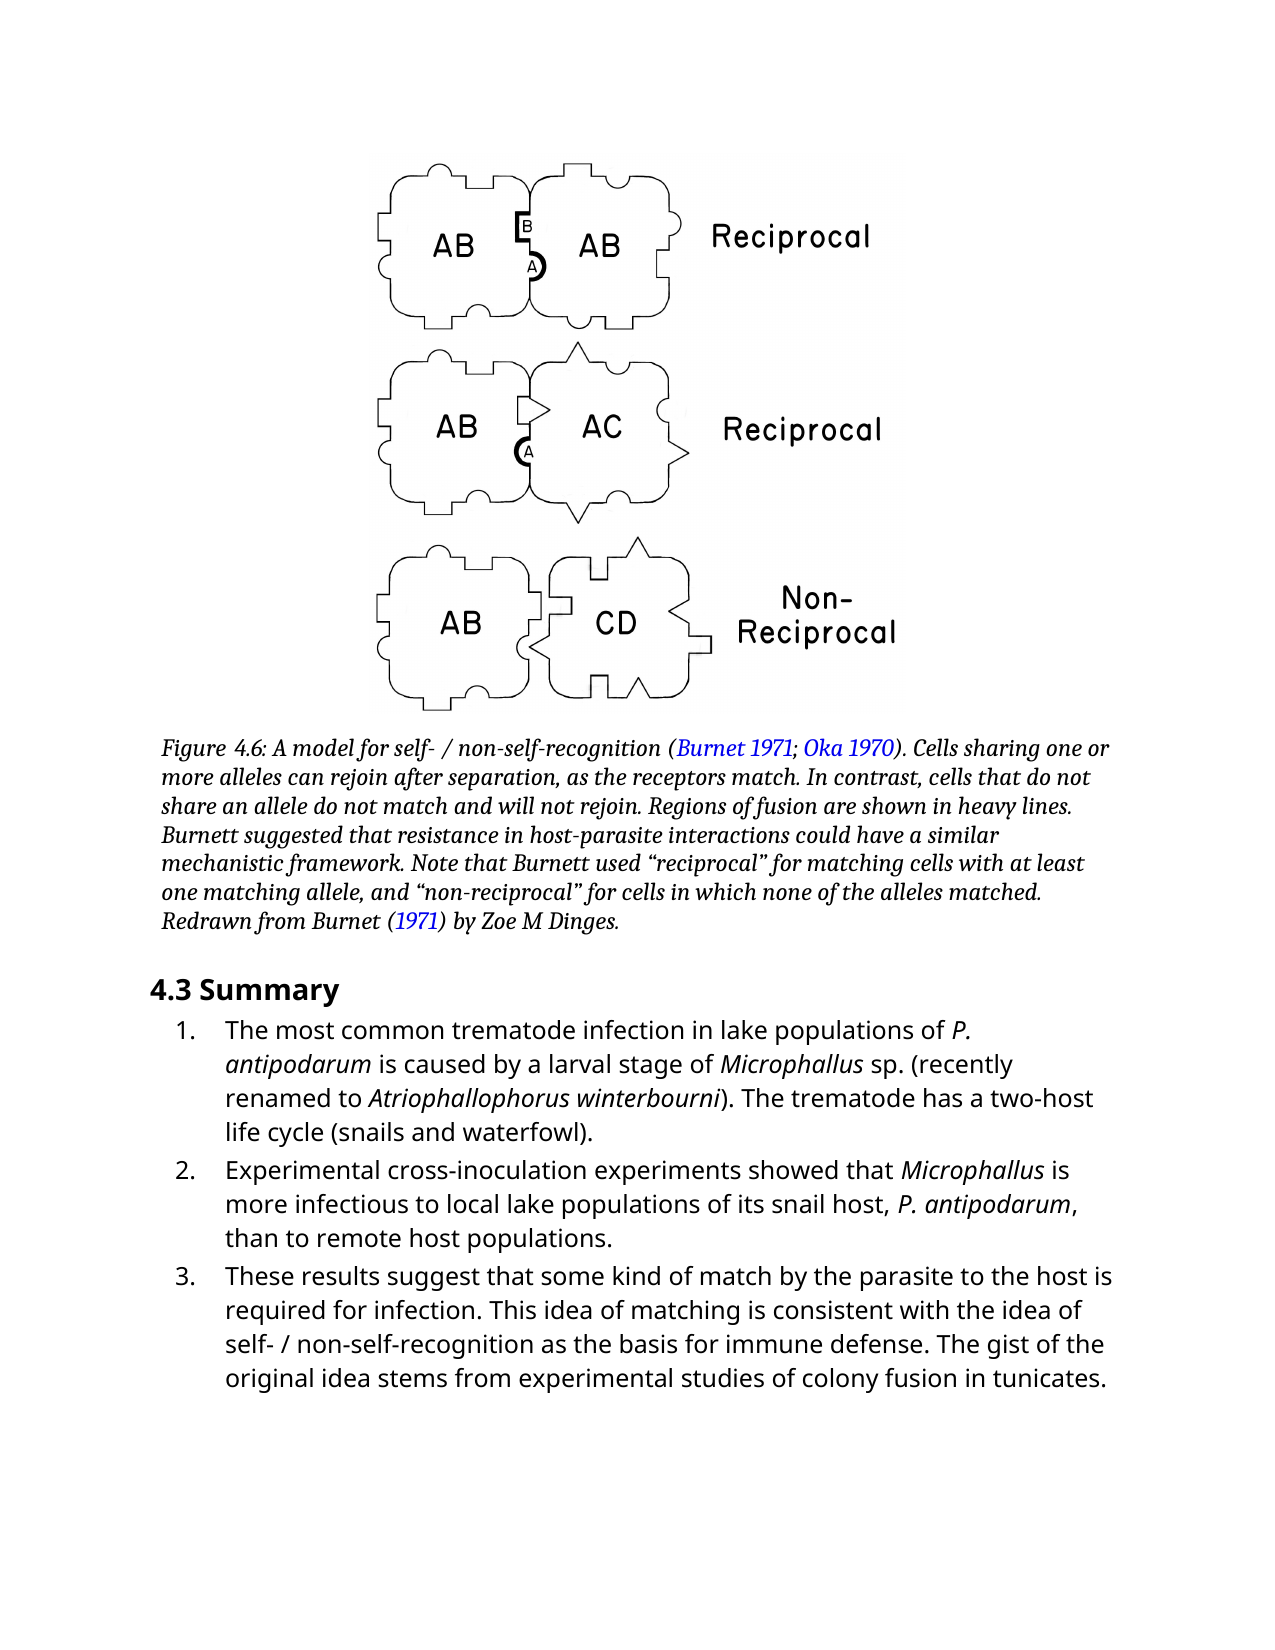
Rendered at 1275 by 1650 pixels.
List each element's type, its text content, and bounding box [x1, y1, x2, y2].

table_header Figure 4.6: A model for self- / non-self-recognition (Burnet 1971; Oka 1970). Cells sharing one or more alleles can rejoin after separation, as the receptors match. In contrast, cells that do not share an allele do not match and will not rejoin. Regions of fusion are shown in heavy lines. Burnett suggested that resistance in host-parasite interactions could have a similar mechanistic framework. Note that Burnett used “reciprocal” for matching cells with at least one matching allele, and “non-reciprocal” for cells in which none of the alleles matched. Redrawn from Burnet (1971) by Zoe M Dinges. [150, 150, 1125, 948]
list The most common trematode infection in lake populations of P. antipodarum is caused by a larval stage of Microphallus sp. (recently renamed to Atriophallophorus winterbourni). The trematode has a two-host life cycle (snails and waterfowl). [175, 1012, 1125, 1148]
list Experimental cross-inoculation experiments showed that Microphallus is more infectious to local lake populations of its snail host, P. antipodarum, than to remote host populations. [175, 1152, 1125, 1254]
picture [369, 153, 906, 714]
subtitle 4.3 Summary [150, 969, 1125, 1008]
list These results suggest that some kind of match by the parasite to the host is required for infection. This idea of matching is consistent with the idea of self- / non-self-recognition as the basis for immune defense. The gist of the original idea stems from experimental studies of colony fusion in tunicates. [175, 1258, 1125, 1394]
